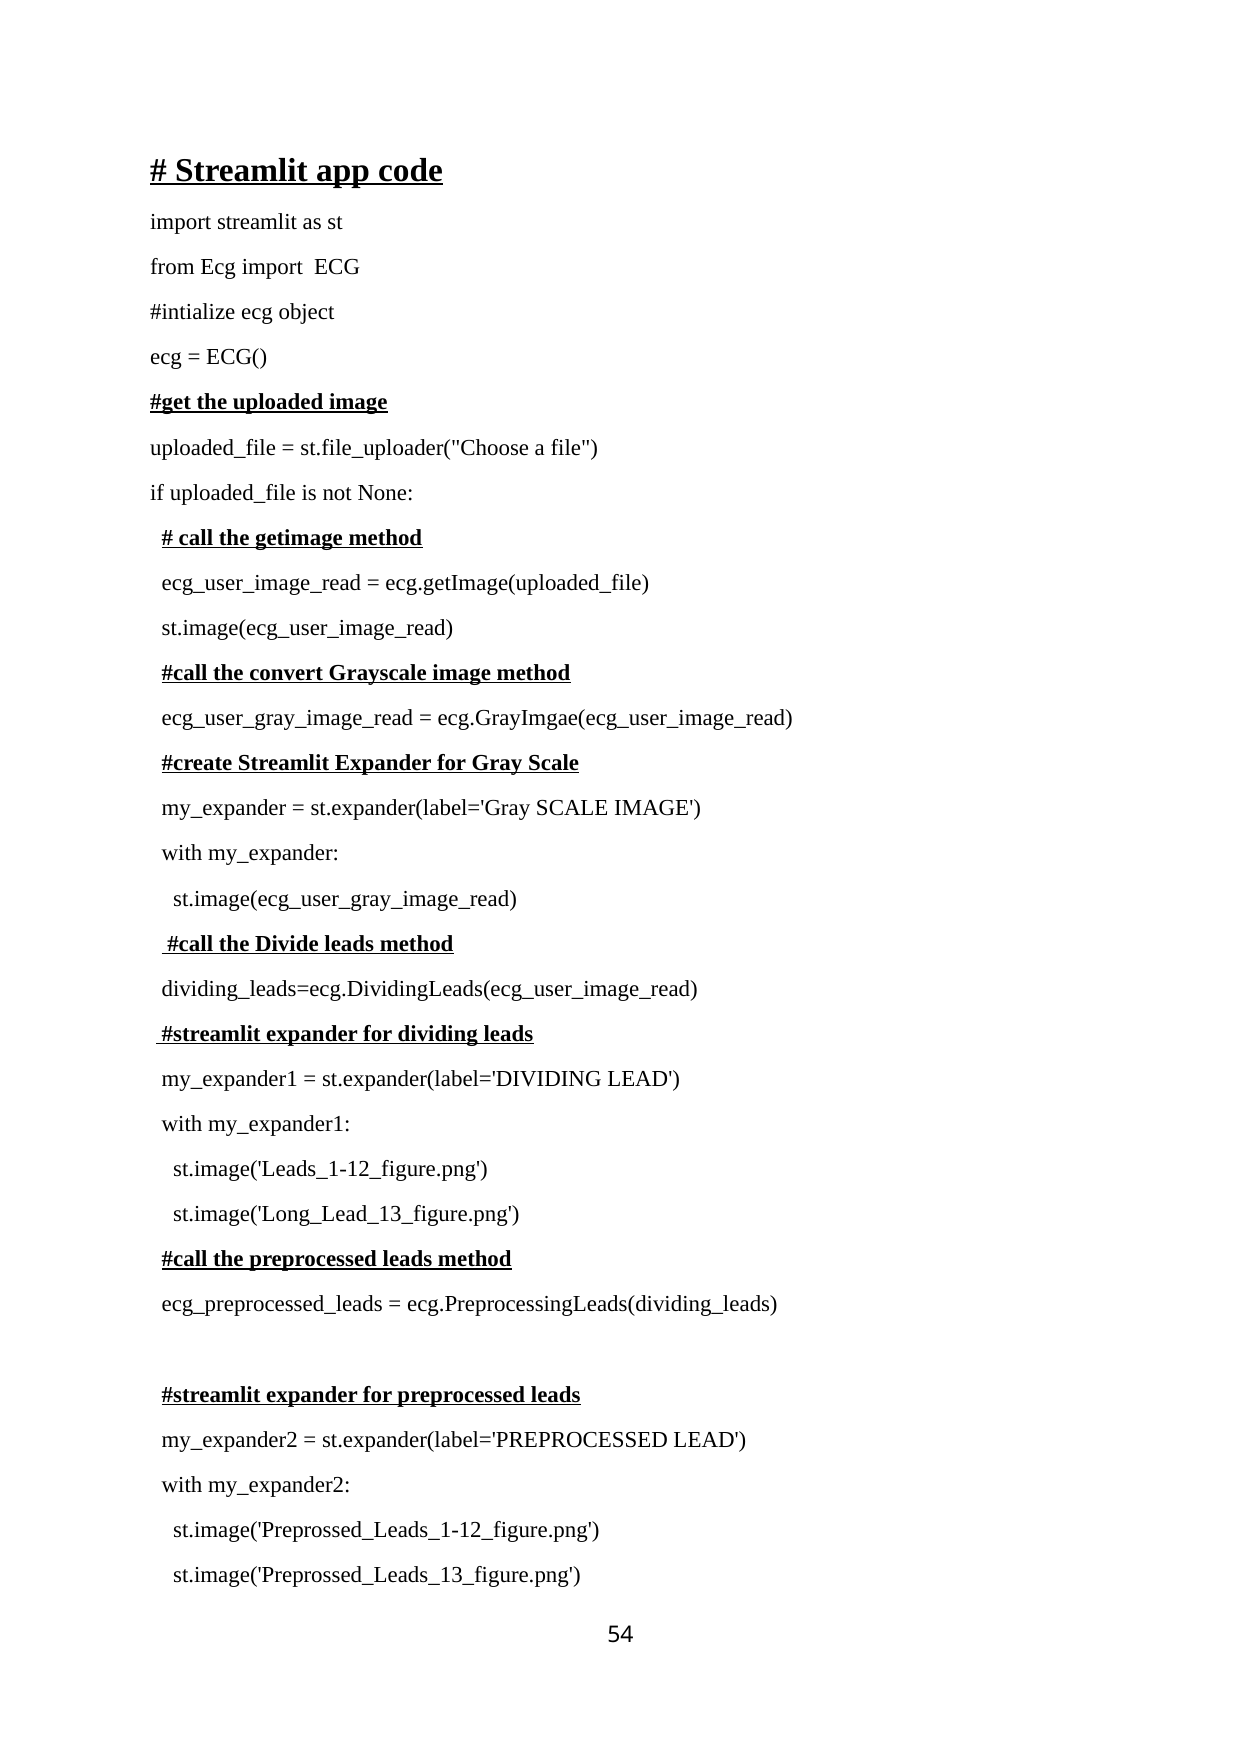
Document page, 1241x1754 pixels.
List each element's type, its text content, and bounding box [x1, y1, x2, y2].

text #call the convert Grayscale image method [150, 659, 1090, 685]
text ecg_user_image_read = ecg.getImage(uploaded_file) [150, 569, 1090, 595]
text my_expander2 = st.expander(label='PREPROCESSED LEAD') [150, 1426, 1090, 1452]
text from Ecg import ECG [150, 253, 1090, 279]
text my_expander1 = st.expander(label='DIVIDING LEAD') [150, 1065, 1090, 1091]
text with my_expander: [150, 839, 1090, 866]
text # call the getimage method [150, 524, 1090, 550]
text #get the uploaded image [150, 388, 1090, 415]
text st.image('Leads_1-12_figure.png') [150, 1155, 1090, 1182]
text #create Streamlit Expander for Gray Scale [150, 749, 1090, 776]
text with my_expander1: [150, 1110, 1090, 1136]
text dividing_leads=ecg.DividingLeads(ecg_user_image_read) [150, 975, 1090, 1001]
text st.image('Preprossed_Leads_13_figure.png') [150, 1561, 1090, 1587]
text st.image('Preprossed_Leads_1-12_figure.png') [150, 1516, 1090, 1542]
text #intialize ecg object [150, 298, 1090, 324]
text st.image(ecg_user_image_read) [150, 614, 1090, 640]
text ecg = ECG() [150, 343, 1090, 370]
text #streamlit expander for preprocessed leads [150, 1381, 1090, 1407]
text uploaded_file = st.file_uploader("Choose a file") [150, 433, 1090, 460]
text with my_expander2: [150, 1471, 1090, 1497]
text ecg_preprocessed_leads = ecg.PreprocessingLeads(dividing_leads) [150, 1291, 1090, 1317]
text st.image(ecg_user_gray_image_read) [150, 884, 1090, 911]
text import streamlit as st [150, 208, 1090, 234]
text # Streamlit app code [150, 150, 1090, 188]
text #streamlit expander for dividing leads [150, 1020, 1090, 1046]
text #call the Divide leads method [150, 930, 1090, 956]
text ecg_user_gray_image_read = ecg.GrayImgae(ecg_user_image_read) [150, 704, 1090, 731]
text #call the preprocessed leads method [150, 1245, 1090, 1272]
text if uploaded_file is not None: [150, 479, 1090, 505]
text st.image('Long_Lead_13_figure.png') [150, 1200, 1090, 1227]
text my_expander = st.expander(label='Gray SCALE IMAGE') [150, 794, 1090, 821]
